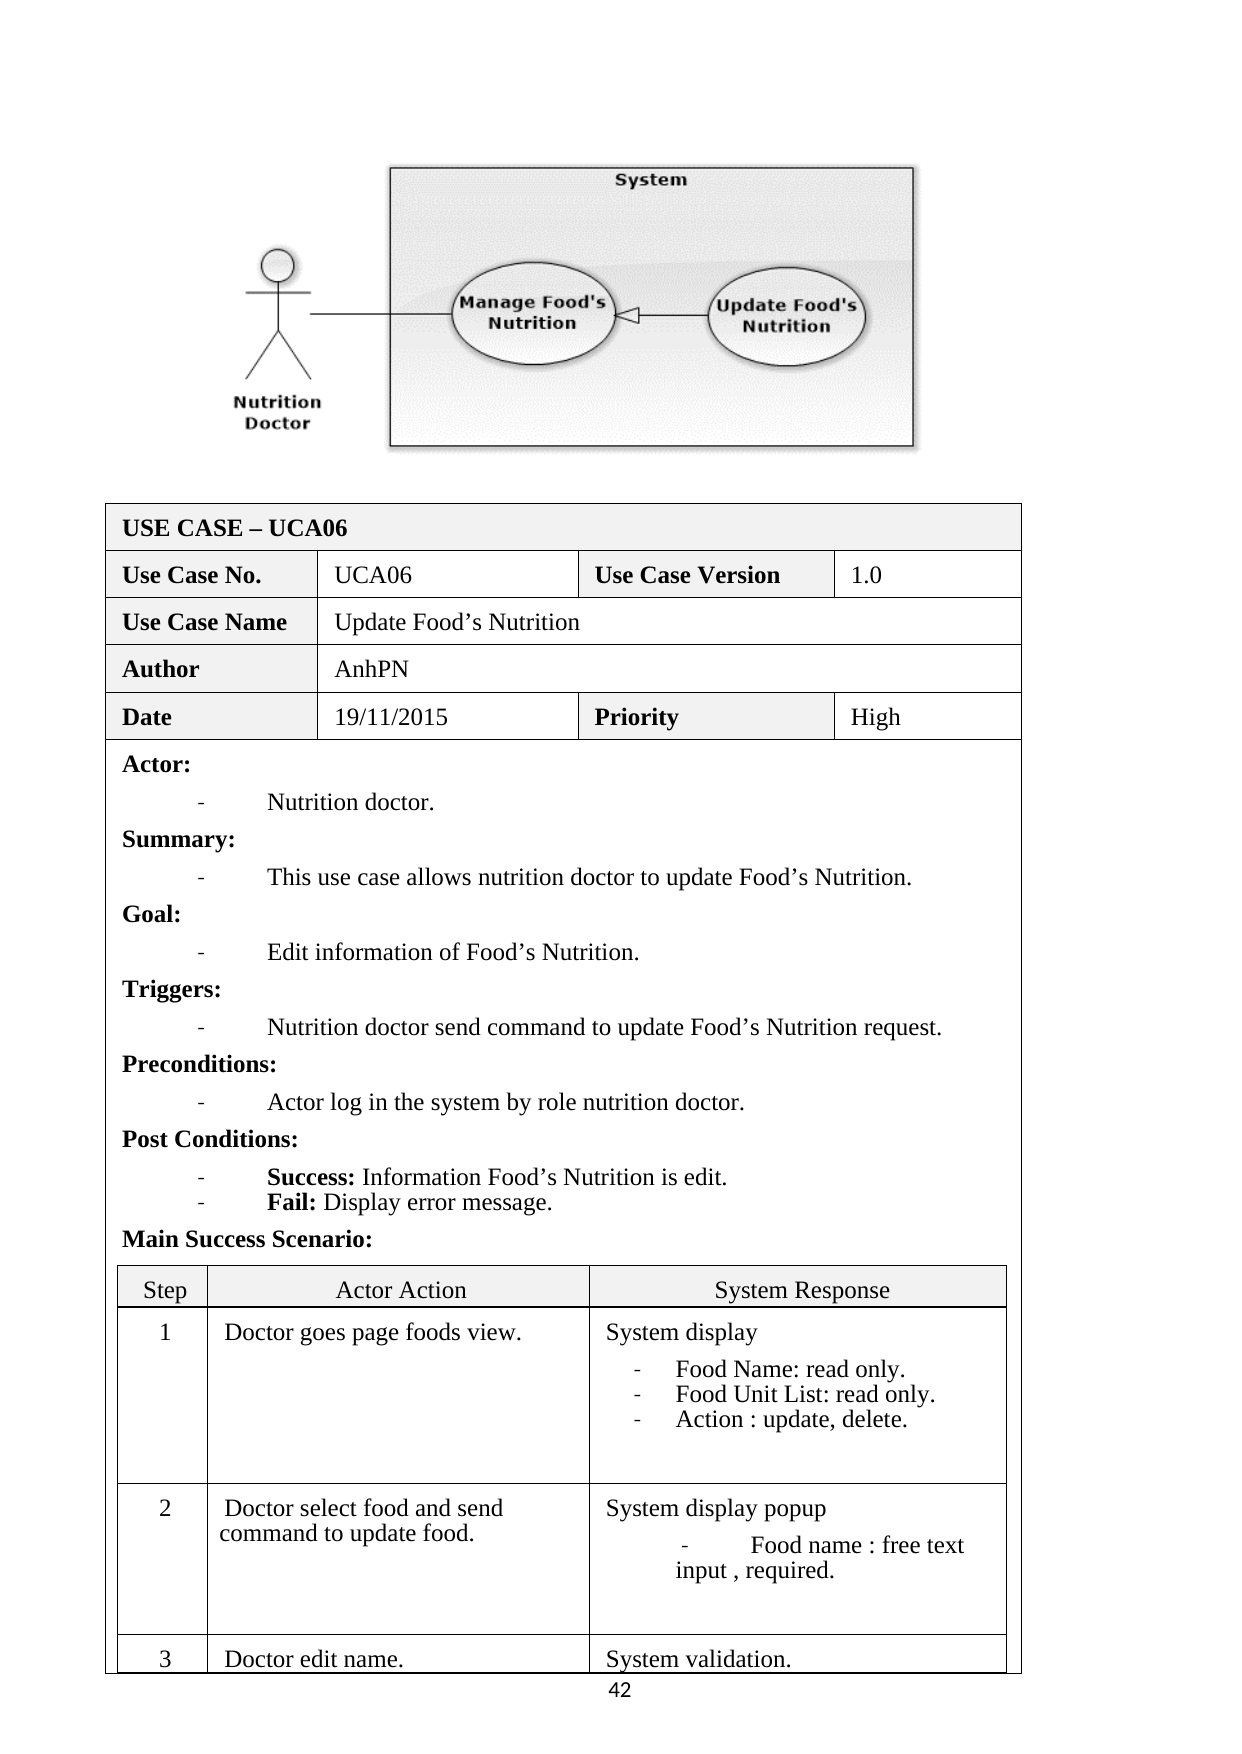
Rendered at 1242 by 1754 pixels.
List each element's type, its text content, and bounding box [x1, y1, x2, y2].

table_cell AnhPN [318, 645, 1021, 692]
picture [225, 162, 946, 479]
table_cell Use Case No. [106, 551, 317, 597]
table_header USE CASE – UCA06 [106, 504, 1021, 550]
table_cell Date [106, 693, 317, 739]
table_cell Use Case Version [579, 551, 834, 597]
table_cell High [835, 693, 1021, 739]
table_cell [106, 740, 1021, 1673]
table_cell Author [106, 645, 317, 692]
table_cell UCA06 [318, 551, 578, 597]
table_cell 19/11/2015 [318, 693, 578, 739]
table_cell Use Case Name [106, 598, 317, 644]
table_cell Update Food’s Nutrition [318, 598, 1021, 644]
table_cell Priority [579, 693, 834, 739]
table_cell 1.0 [835, 551, 1021, 597]
